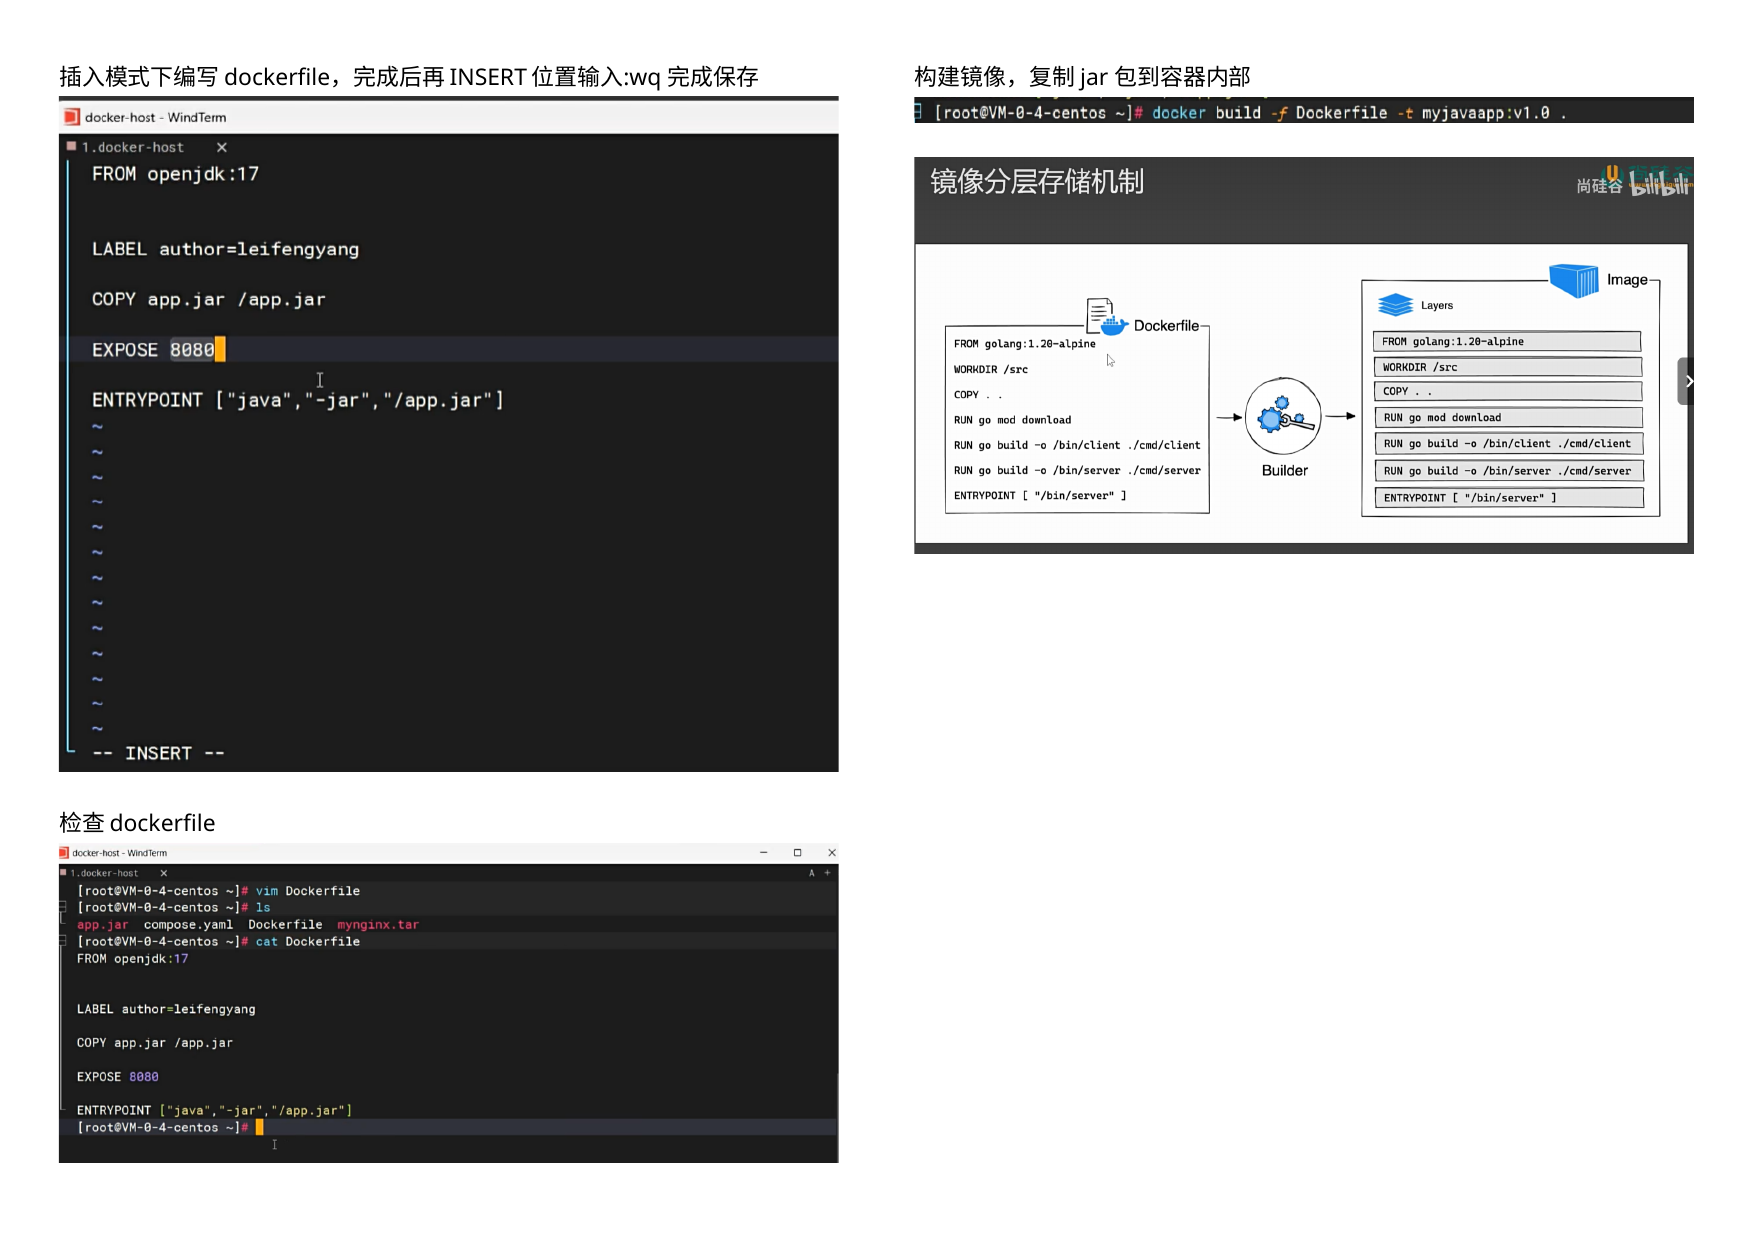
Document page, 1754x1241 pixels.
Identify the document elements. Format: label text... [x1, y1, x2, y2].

picture [58, 843, 839, 1163]
picture [58, 96, 839, 772]
text 插入模式下编写dockerfile，完成后再INSERT位置输入:wq 完成保存 [59, 59, 839, 96]
picture [914, 157, 1694, 554]
text 构建镜像，复制 jar 包到容器内部 [914, 59, 1695, 92]
picture [914, 97, 1694, 123]
text 检查dockerfile [59, 805, 839, 838]
